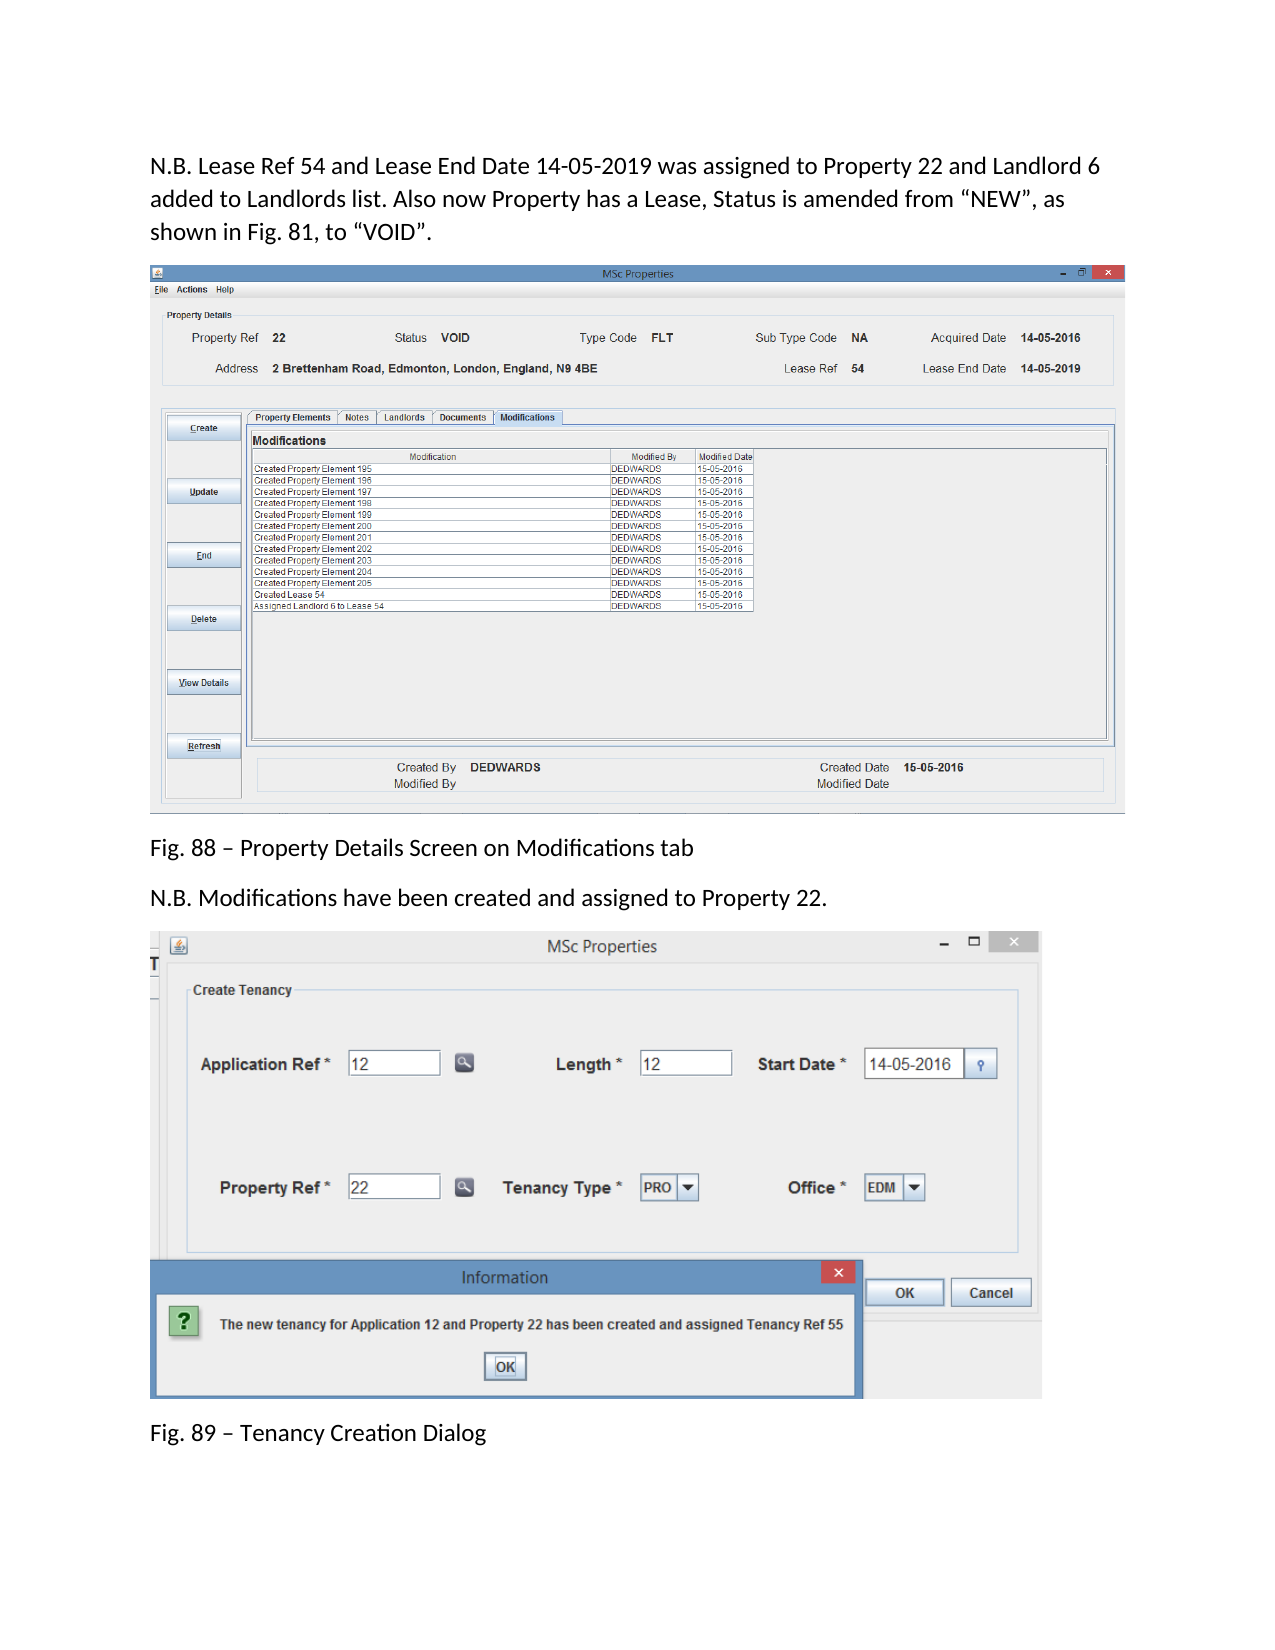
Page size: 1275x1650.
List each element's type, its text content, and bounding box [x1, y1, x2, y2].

text N.B. Modifications have been created and assigned to Property 22. [150, 882, 1125, 912]
text Fig. 89 – Tenancy Creation Dialog [150, 1417, 1125, 1448]
picture [150, 931, 1043, 1399]
text Fig. 88 – Property Details Screen on Modifications tab [150, 832, 1125, 863]
text N.B. Lease Ref 54 and Lease End Date 14-05-2019 was assigned to Property 22 and Landlord 6 added to Landlords list. Also now Property has a Lease, Status is amended from “NEW”, as shown in Fig. 81, to “VOID”. [150, 150, 1125, 246]
picture [150, 265, 1125, 814]
